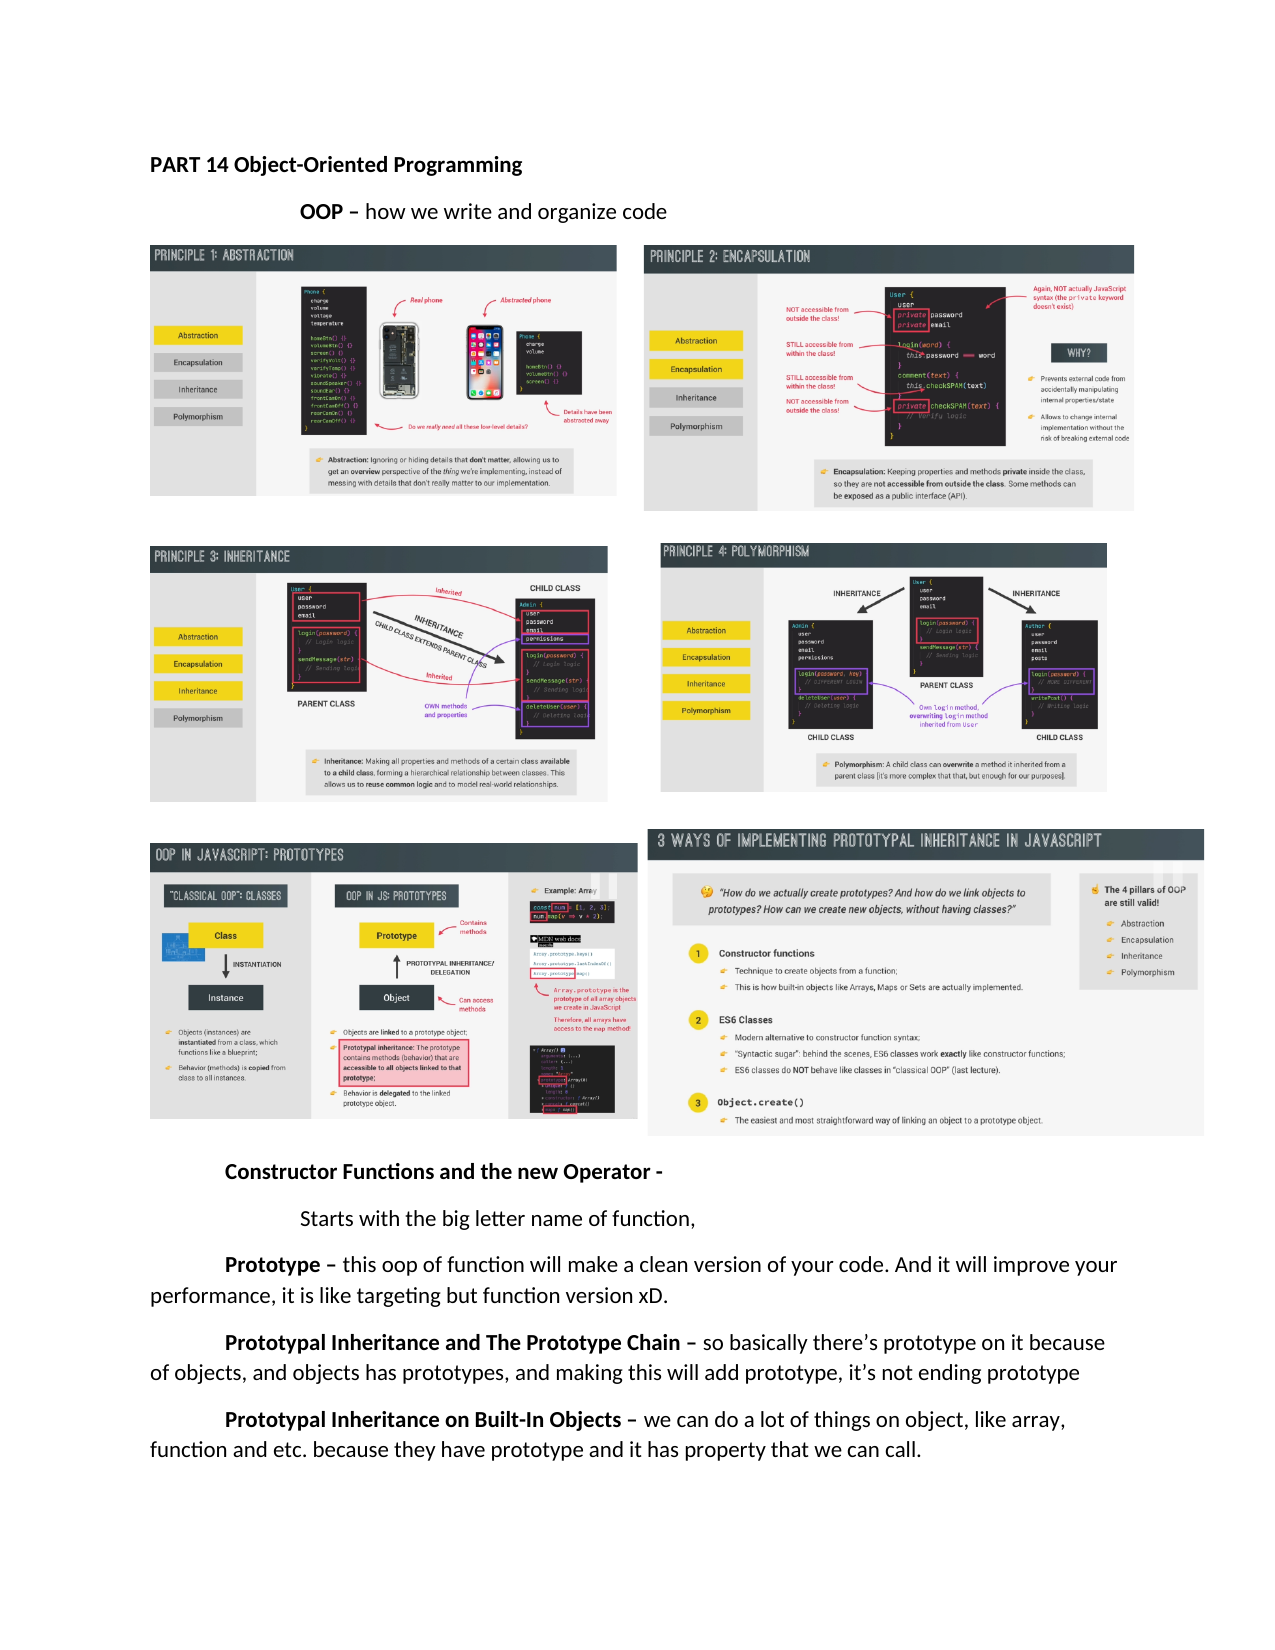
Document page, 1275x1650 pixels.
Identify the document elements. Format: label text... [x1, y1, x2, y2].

picture [150, 245, 617, 496]
picture [150, 546, 608, 802]
text OOP – how we write and organize code [150, 197, 1125, 225]
text Prototypal Inheritance on Built-In Objects – we can do a lot of things on object, like array, function and etc. because they have prototype and it has property that we can call. [150, 1405, 1125, 1463]
text PART 14 Object-Oriented Programming [150, 150, 1125, 178]
text Prototypal Inheritance and The Prototype Chain – so basically there’s prototype on it because of objects, and objects has prototypes, and making this will add prototype, it’s not ending prototype [150, 1328, 1125, 1386]
text Prototype – this oop of function will make a clean version of your code. And it will improve your performance, it is like targeting but function version xD. [150, 1251, 1125, 1309]
picture [150, 843, 638, 1119]
picture [647, 829, 1205, 1136]
picture [660, 543, 1107, 792]
text Starts with the big letter name of function, [150, 1204, 1125, 1232]
picture [643, 245, 1135, 511]
